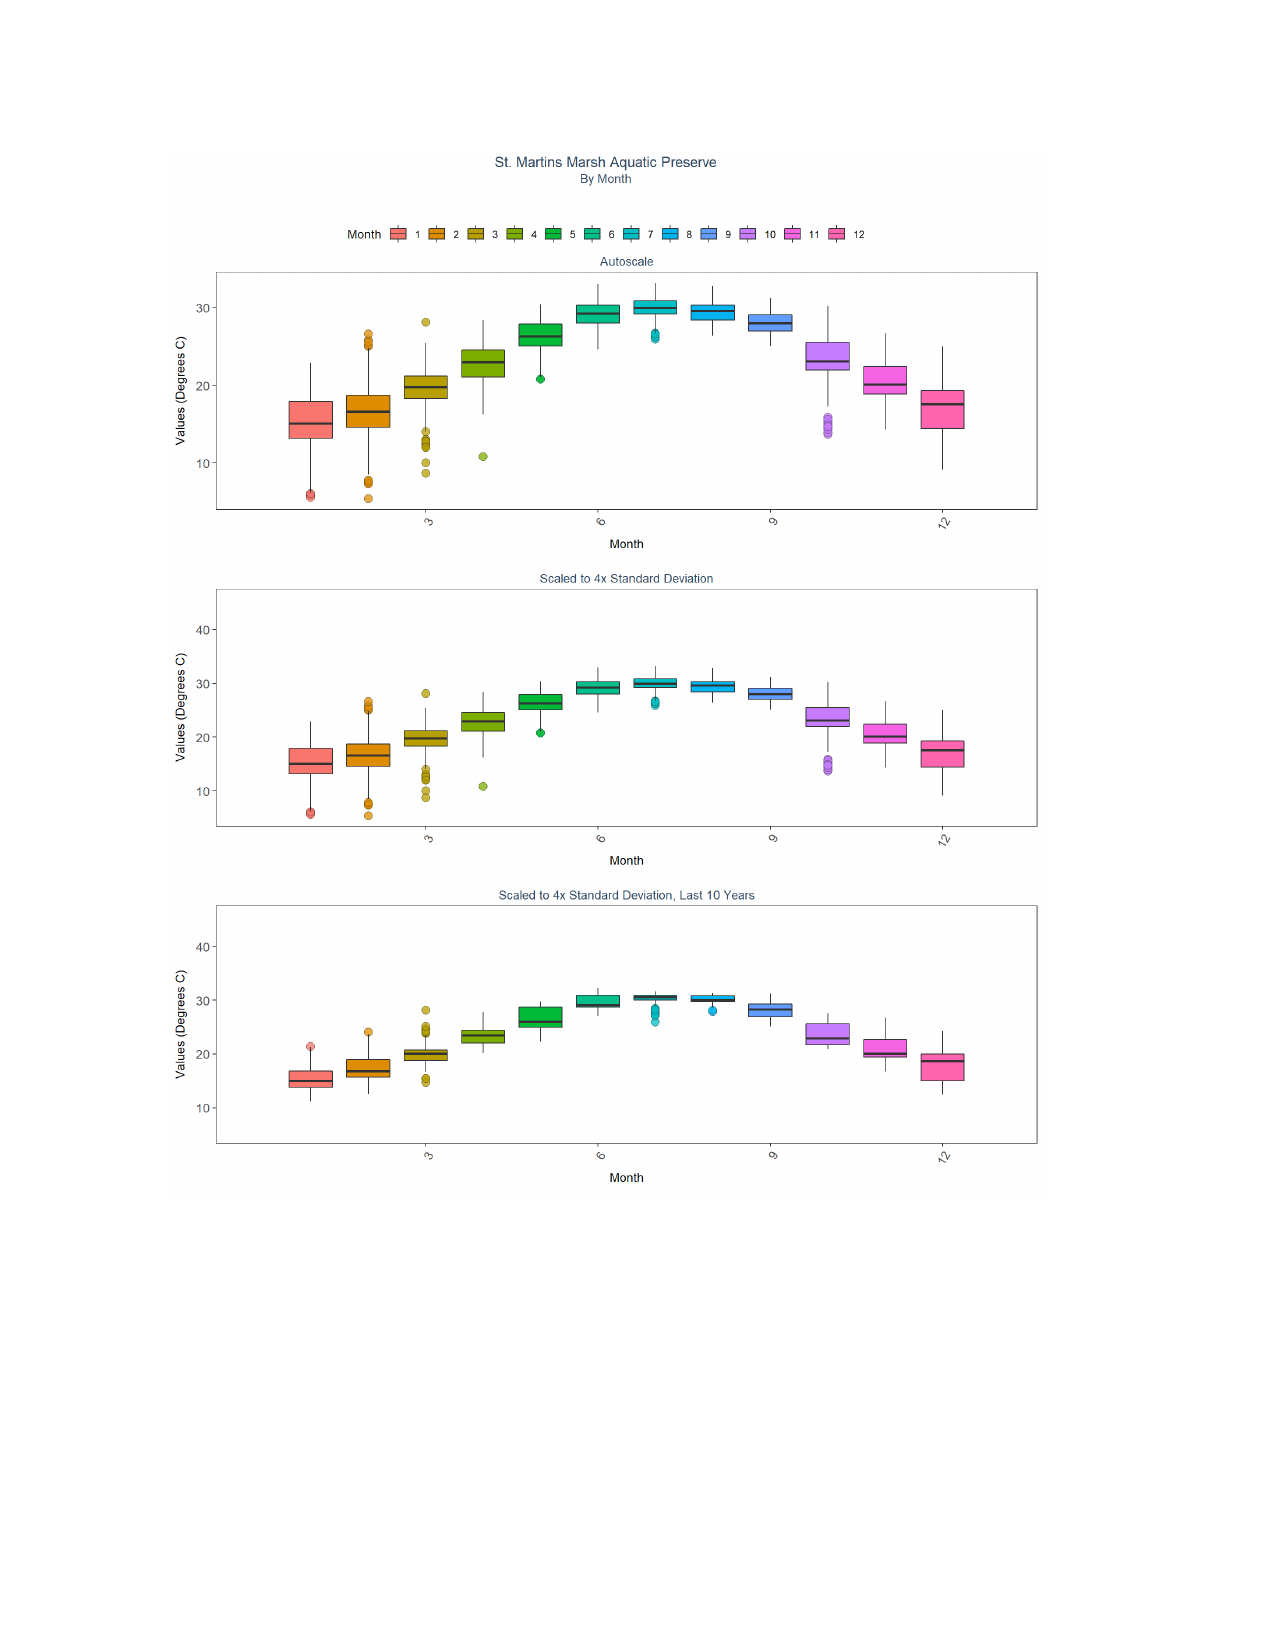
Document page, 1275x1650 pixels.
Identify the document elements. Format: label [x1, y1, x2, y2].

picture [168, 150, 1044, 1200]
